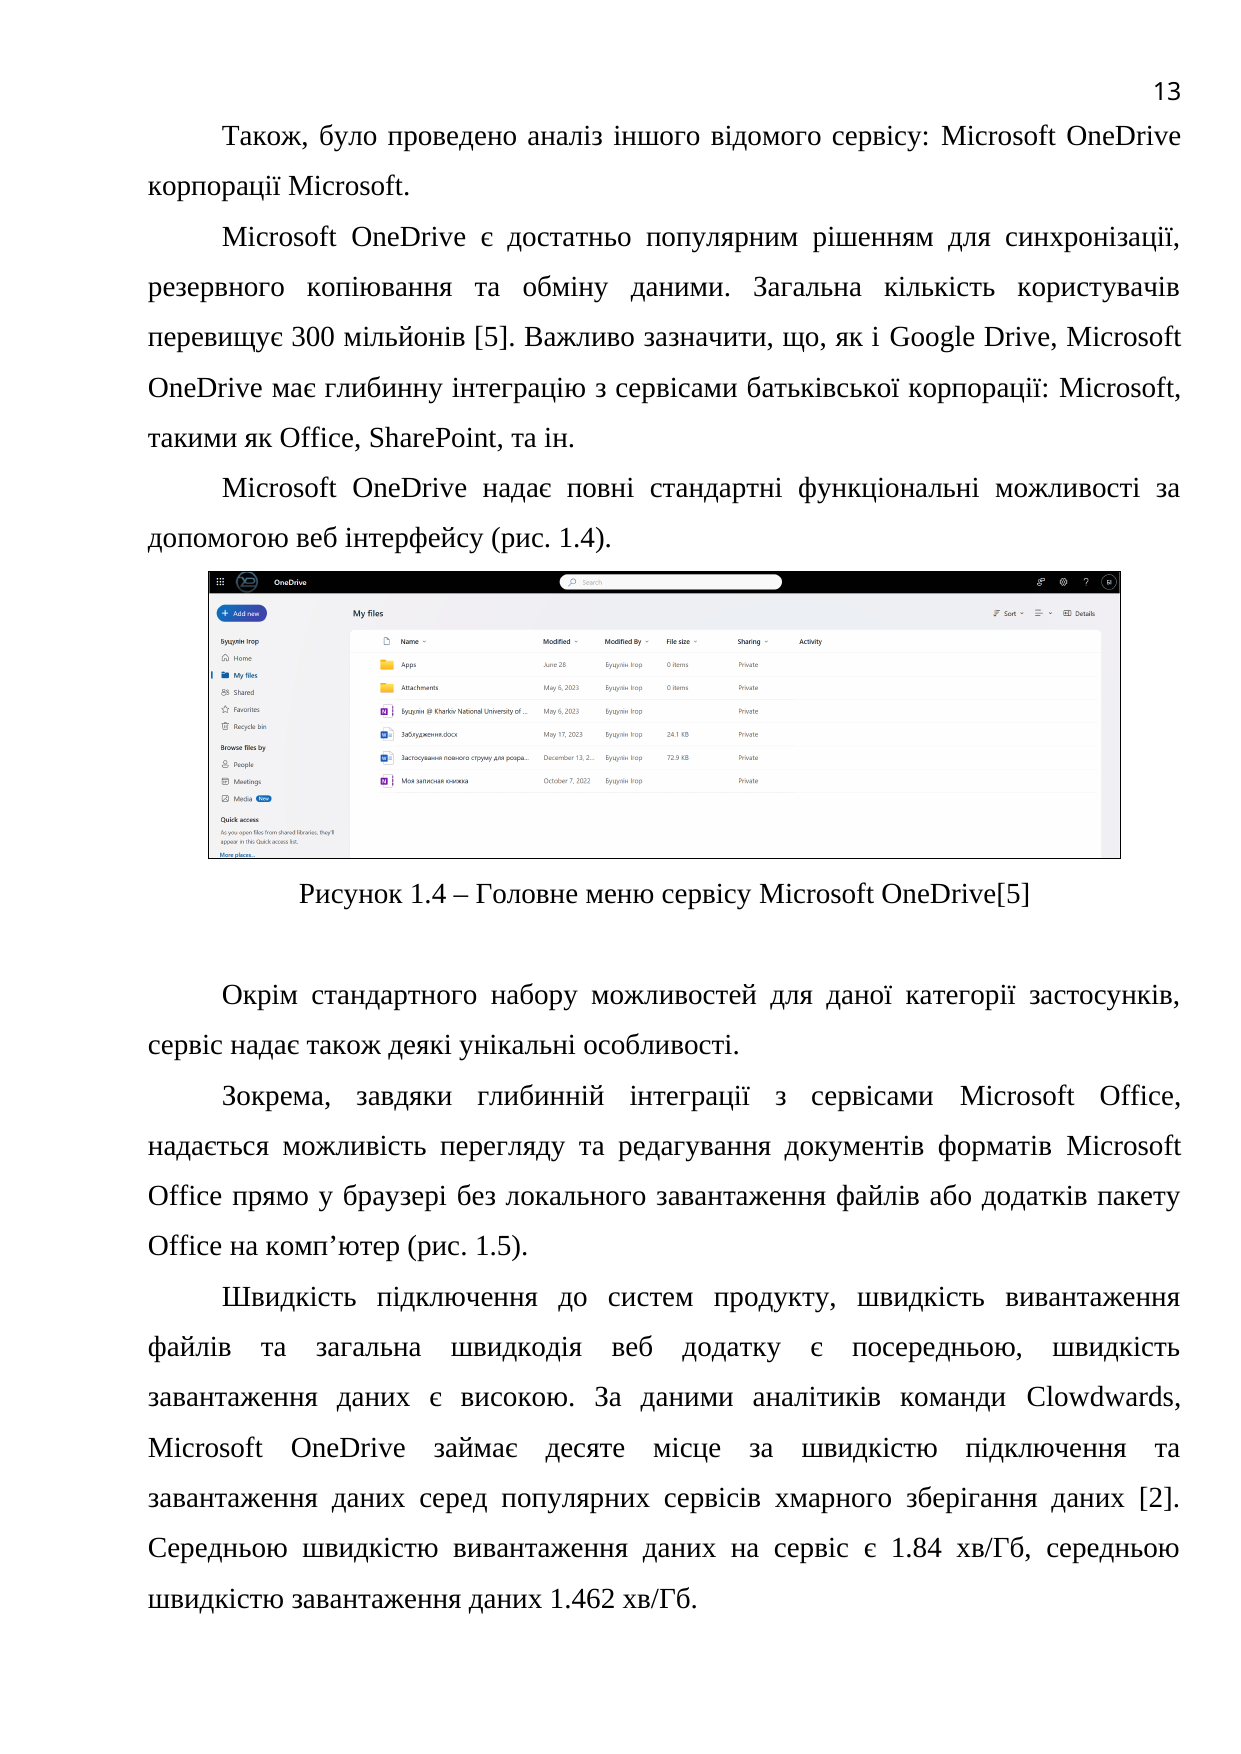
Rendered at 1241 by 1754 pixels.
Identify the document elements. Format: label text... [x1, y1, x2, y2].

text Microsoft OneDrive є достатньо популярним рішенням для синхронізації, резервного копіювання та обміну даними. Загальна кількість користувачів перевищує 300 мільйонів [5]. Важливо зазначити, що, як і Google Drive, Microsoft OneDrive має глибинну інтеграцію з сервісами батьківської корпорації: Microsoft, такими як Office, SharePoint, та ін. [148, 219, 1181, 453]
text Також, було проведено аналіз іншого відомого сервісу: Microsoft OneDrive корпорації Microsoft. [148, 118, 1181, 202]
text Зокрема, завдяки глибинній інтеграції з сервісами Microsoft Office, надається можливість перегляду та редагування документів форматів Microsoft Office прямо у браузері без локального завантаження файлів або додатків пакету Office на комп’ютер (рис. 1.5). [148, 1078, 1181, 1262]
text Microsoft OneDrive надає повні стандартні функціональні можливості за допомогою веб інтерфейсу (рис. 1.4). [148, 470, 1181, 554]
text Окрім стандартного набору можливостей для даної категорії застосунків, сервіс надає також деякі унікальні особливості. [148, 977, 1181, 1061]
text Рисунок 1.4 – Головне меню сервісу Microsoft OneDrive[5] [148, 876, 1181, 910]
text Швидкість підключення до систем продукту, швидкість вивантаження файлів та загальна швидкодія веб додатку є посередньою, швидкість завантаження даних є високою. За даними аналітиків команди Clowdwards, Microsoft OneDrive займає десяте місце за швидкістю підключення та завантаження даних серед популярних сервісів хмарного зберігання даних [2]. Середньою швидкістю вивантаження даних на сервіс є 1.84 хв/Гб, середньою швидкістю завантаження даних 1.462 хв/Гб. [148, 1279, 1181, 1614]
picture [209, 572, 1120, 858]
